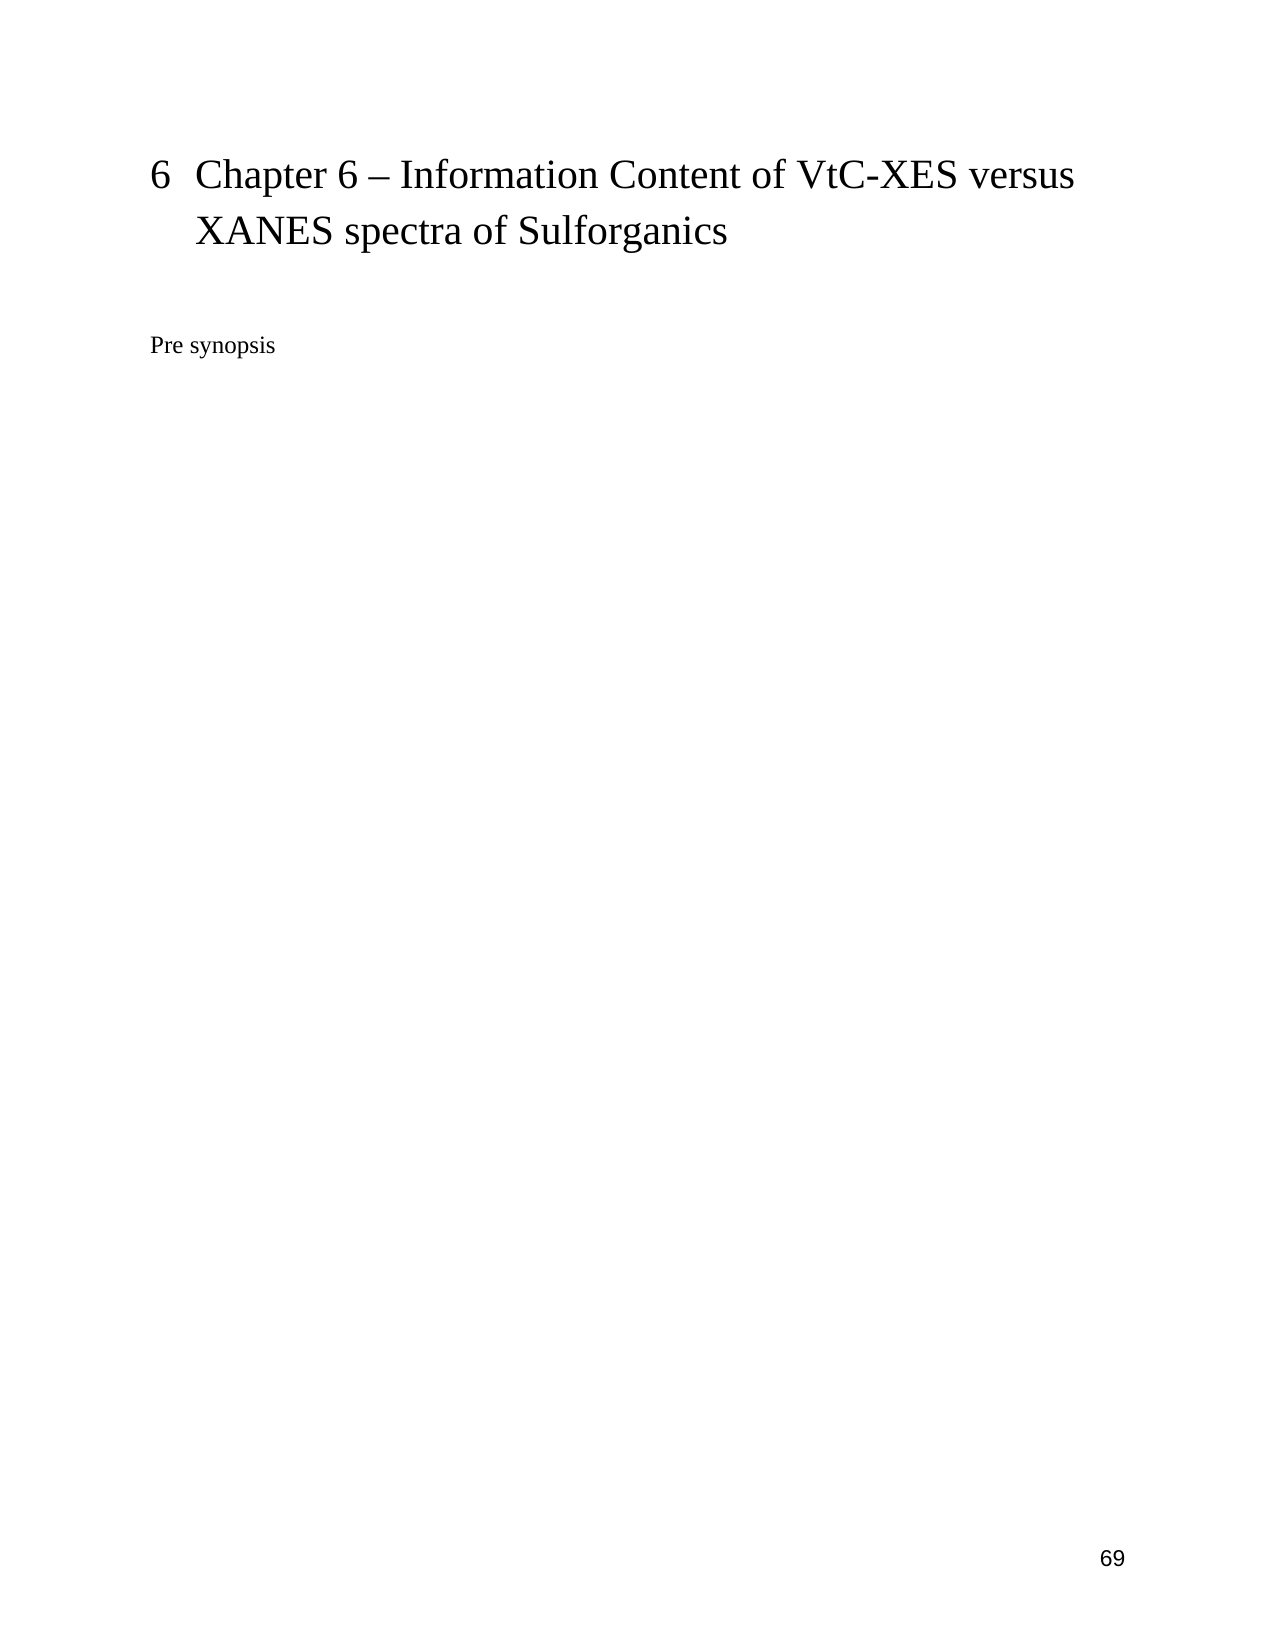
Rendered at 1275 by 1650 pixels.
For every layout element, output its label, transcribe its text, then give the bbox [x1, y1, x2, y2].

subtitle Chapter 6 – Information Content of VtC-XES versus XANES spectra of Sulforganics [150, 150, 1125, 253]
text Pre synopsis [150, 330, 1125, 359]
